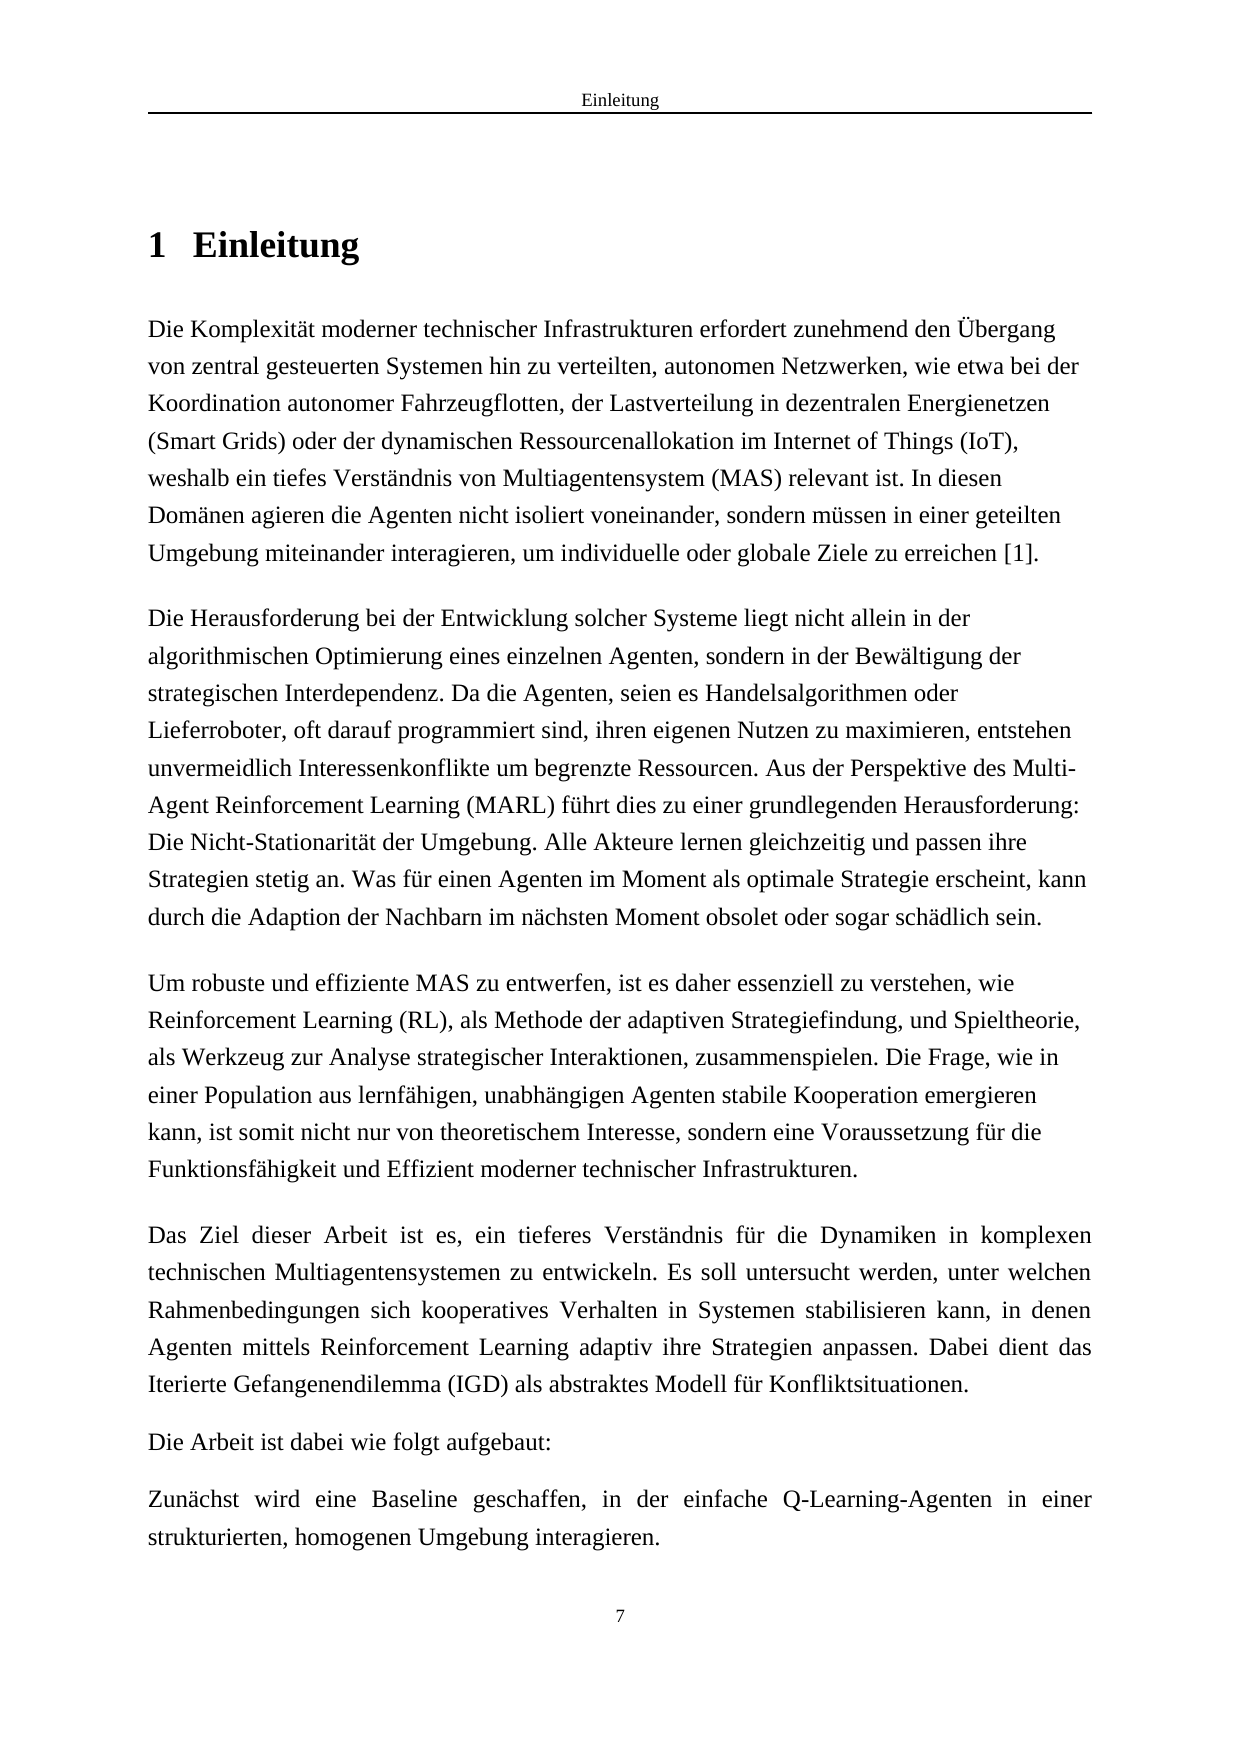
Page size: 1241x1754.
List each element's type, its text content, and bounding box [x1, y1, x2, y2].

text Zunächst wird eine Baseline geschaffen, in der einfache Q-Learning-Agenten in einer strukturierten, homogenen Umgebung interagieren. [148, 1483, 1092, 1552]
text Die Arbeit ist dabei wie folgt aufgebaut: [148, 1425, 1092, 1458]
text Um robuste und effiziente MAS zu entwerfen, ist es daher essenziell zu verstehen, wie Reinforcement Learning (RL), als Methode der adaptiven Strategiefindung, und Spieltheorie, als Werkzeug zur Analyse strategischer Interaktionen, zusammenspielen. Die Frage, wie in einer Population aus lernfähigen, unabhängigen Agenten stabile Kooperation emergieren kann, ist somit nicht nur von theoretischem Interesse, sondern eine Voraussetzung für die Funktionsfähigkeit und Effizient moderner technischer Infrastrukturen. [148, 966, 1092, 1185]
text Die Herausforderung bei der Entwicklung solcher Systeme liegt nicht allein in der algorithmischen Optimierung eines einzelnen Agenten, sondern in der Bewältigung der strategischen Interdependenz. Da die Agenten, seien es Handelsalgorithmen oder Lieferroboter, oft darauf programmiert sind, ihren eigenen Nutzen zu maximieren, entstehen unvermeidlich Interessenkonflikte um begrenzte Ressourcen. Aus der Perspektive des Multi-Agent Reinforcement Learning (MARL) führt dies zu einer grundlegenden Herausforderung: Die Nicht-Stationarität der Umgebung. Alle Akteure lernen gleichzeitig und passen ihre Strategien stetig an. Was für einen Agenten im Moment als optimale Strategie erscheint, kann durch die Adaption der Nachbarn im nächsten Moment obsolet oder sogar schädlich sein. [148, 602, 1092, 932]
text Das Ziel dieser Arbeit ist es, ein tieferes Verständnis für die Dynamiken in komplexen technischen Multiagentensystemen zu entwickeln. Es soll untersucht werden, unter welchen Rahmenbedingungen sich kooperatives Verhalten in Systemen stabilisieren kann, in denen Agenten mittels Reinforcement Learning adaptiv ihre Strategien anpassen. Dabei dient das Iterierte Gefangenendilemma (IGD) als abstraktes Modell für Konfliktsituationen. [148, 1218, 1092, 1400]
subtitle Einleitung [148, 211, 1092, 276]
text Die Komplexität moderner technischer Infrastrukturen erfordert zunehmend den Übergang von zentral gesteuerten Systemen hin zu verteilten, autonomen Netzwerken, wie etwa bei der Koordination autonomer Fahrzeugflotten, der Lastverteilung in dezentralen Energienetzen (Smart Grids) oder der dynamischen Ressourcenallokation im Internet of Things (IoT), weshalb ein tiefes Verständnis von Multiagentensystem (MAS) relevant ist. In diesen Domänen agieren die Agenten nicht isoliert voneinander, sondern müssen in einer geteilten Umgebung miteinander interagieren, um individuelle oder globale Ziele zu erreichen . [148, 312, 1092, 568]
